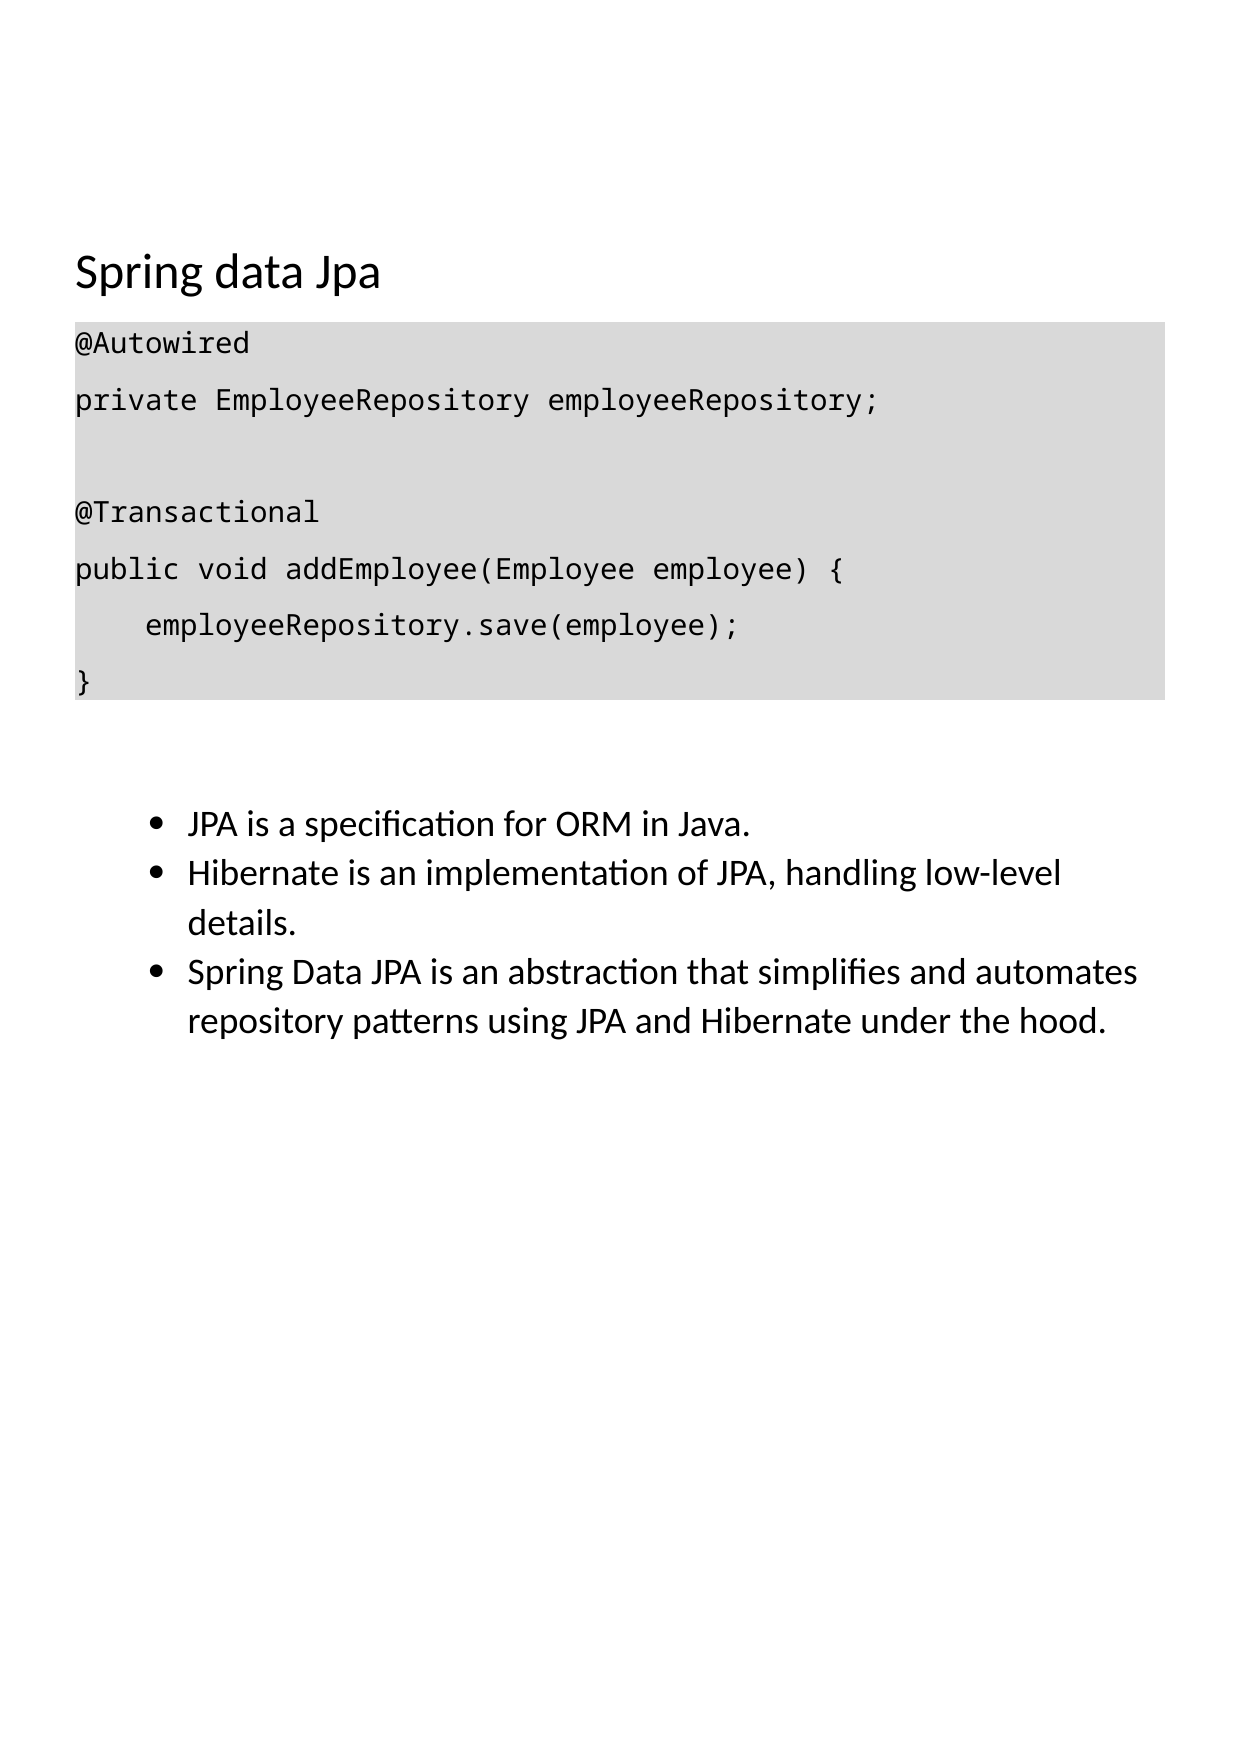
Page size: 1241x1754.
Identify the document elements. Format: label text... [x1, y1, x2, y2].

text @Autowired [75, 322, 1165, 362]
list Hibernate is an implementation of JPA, handling low-level details. [150, 849, 1165, 944]
text employeeRepository.save(employee); [75, 604, 1165, 644]
text @Transactional [75, 492, 1165, 531]
text } [75, 661, 1165, 700]
text public void addEmployee(Employee employee) { [75, 548, 1165, 588]
text private EmployeeRepository employeeRepository; [75, 379, 1165, 418]
list JPA is a specification for ORM in Java. [150, 799, 1165, 845]
text Spring data Jpa [75, 240, 1165, 301]
list Spring Data JPA is an abstraction that simplifies and automates repository patterns using JPA and Hibernate under the hood. [150, 948, 1165, 1043]
